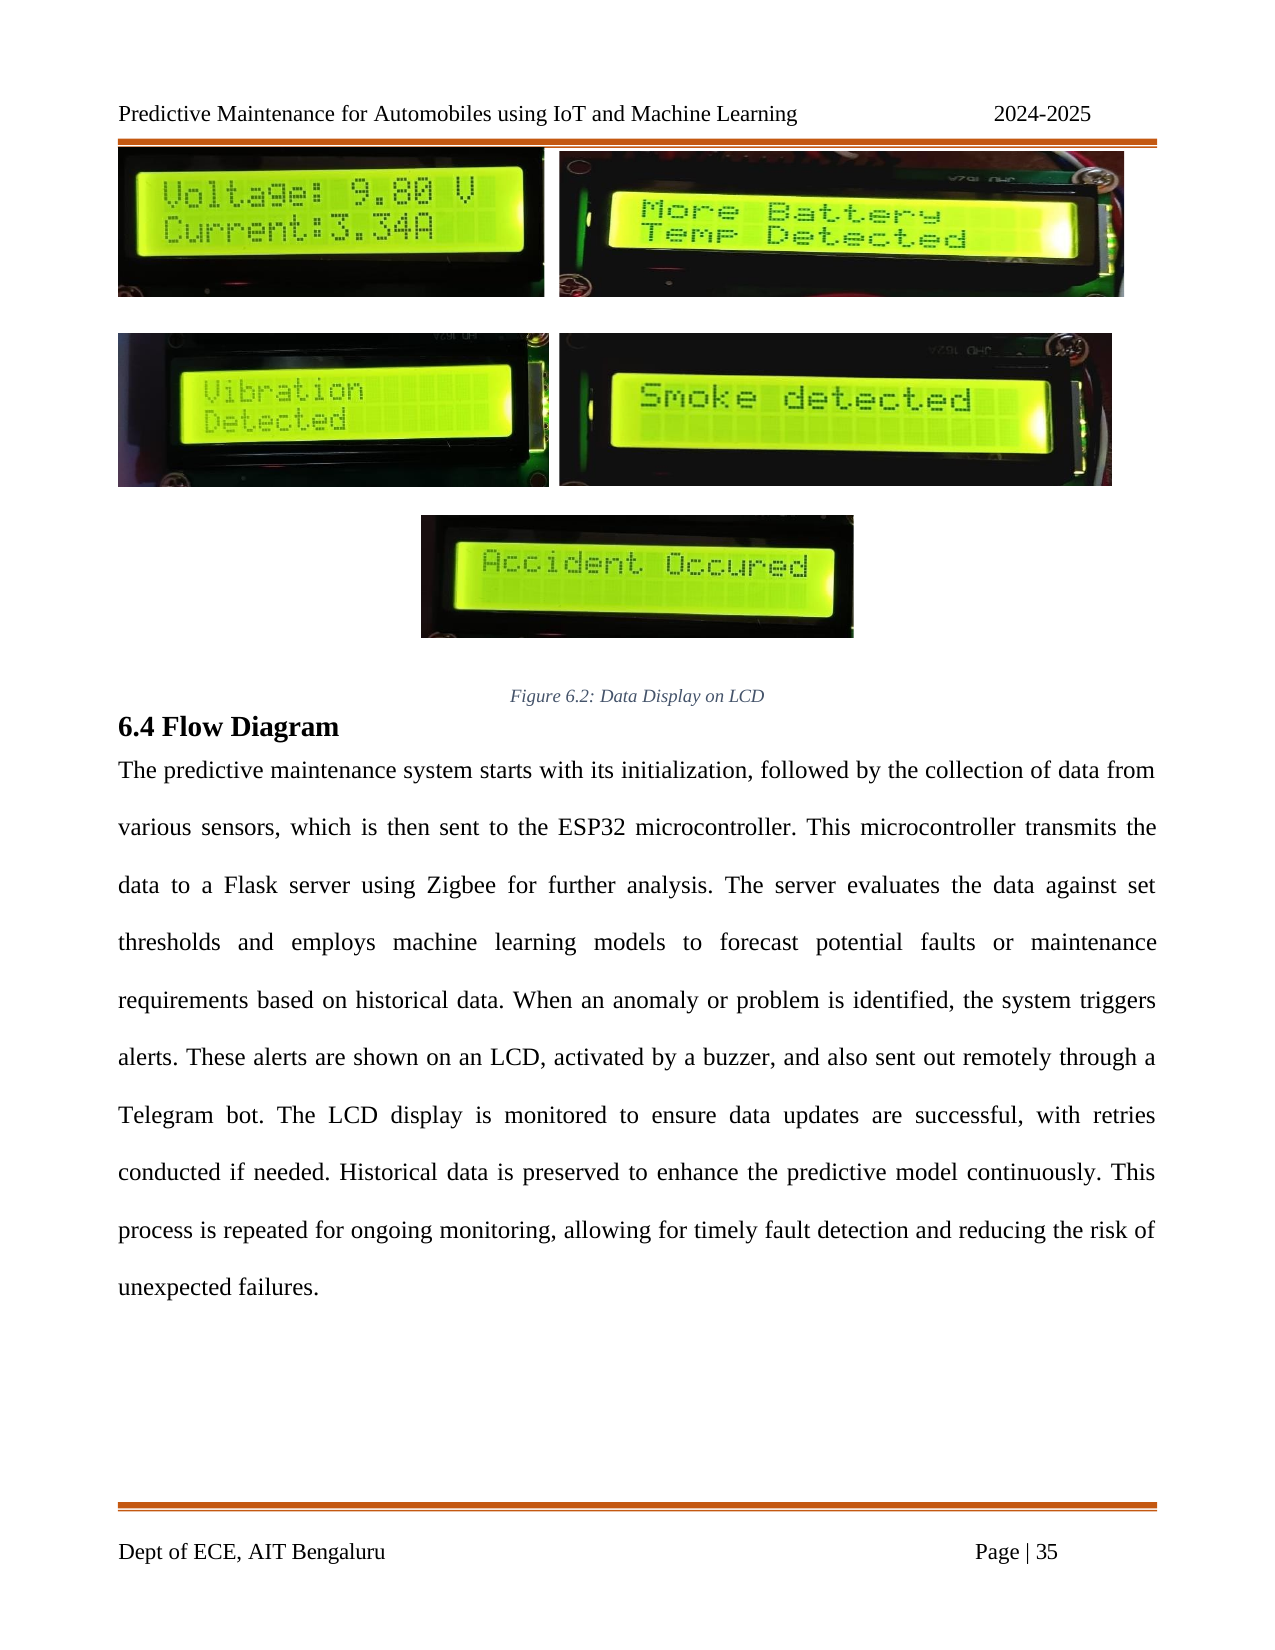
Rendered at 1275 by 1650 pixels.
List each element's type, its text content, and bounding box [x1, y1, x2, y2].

picture [118, 147, 545, 297]
text The predictive maintenance system starts with its initialization, followed by the collection of data from various sensors, which is then sent to the ESP32 microcontroller. This microcontroller transmits the data to a Flask server using Zigbee for further analysis. The server evaluates the data against set thresholds and employs machine learning models to forecast potential faults or maintenance requirements based on historical data. When an anomaly or problem is identified, the system triggers alerts. These alerts are shown on an LCD, activated by a buzzer, and also sent out remotely through a Telegram bot. The LCD display is monitored to ensure data updates are successful, with retries conducted if needed. Historical data is preserved to enhance the predictive model continuously. This process is repeated for ongoing monitoring, allowing for timely fault detection and reducing the risk of unexpected failures. [118, 755, 1157, 1301]
picture [118, 333, 549, 487]
subtitle Flow Diagram [118, 709, 341, 742]
picture [559, 151, 1125, 297]
picture [559, 333, 1112, 486]
text Figure 6.2: Data Display on LCD [510, 685, 1200, 707]
picture [421, 515, 854, 638]
